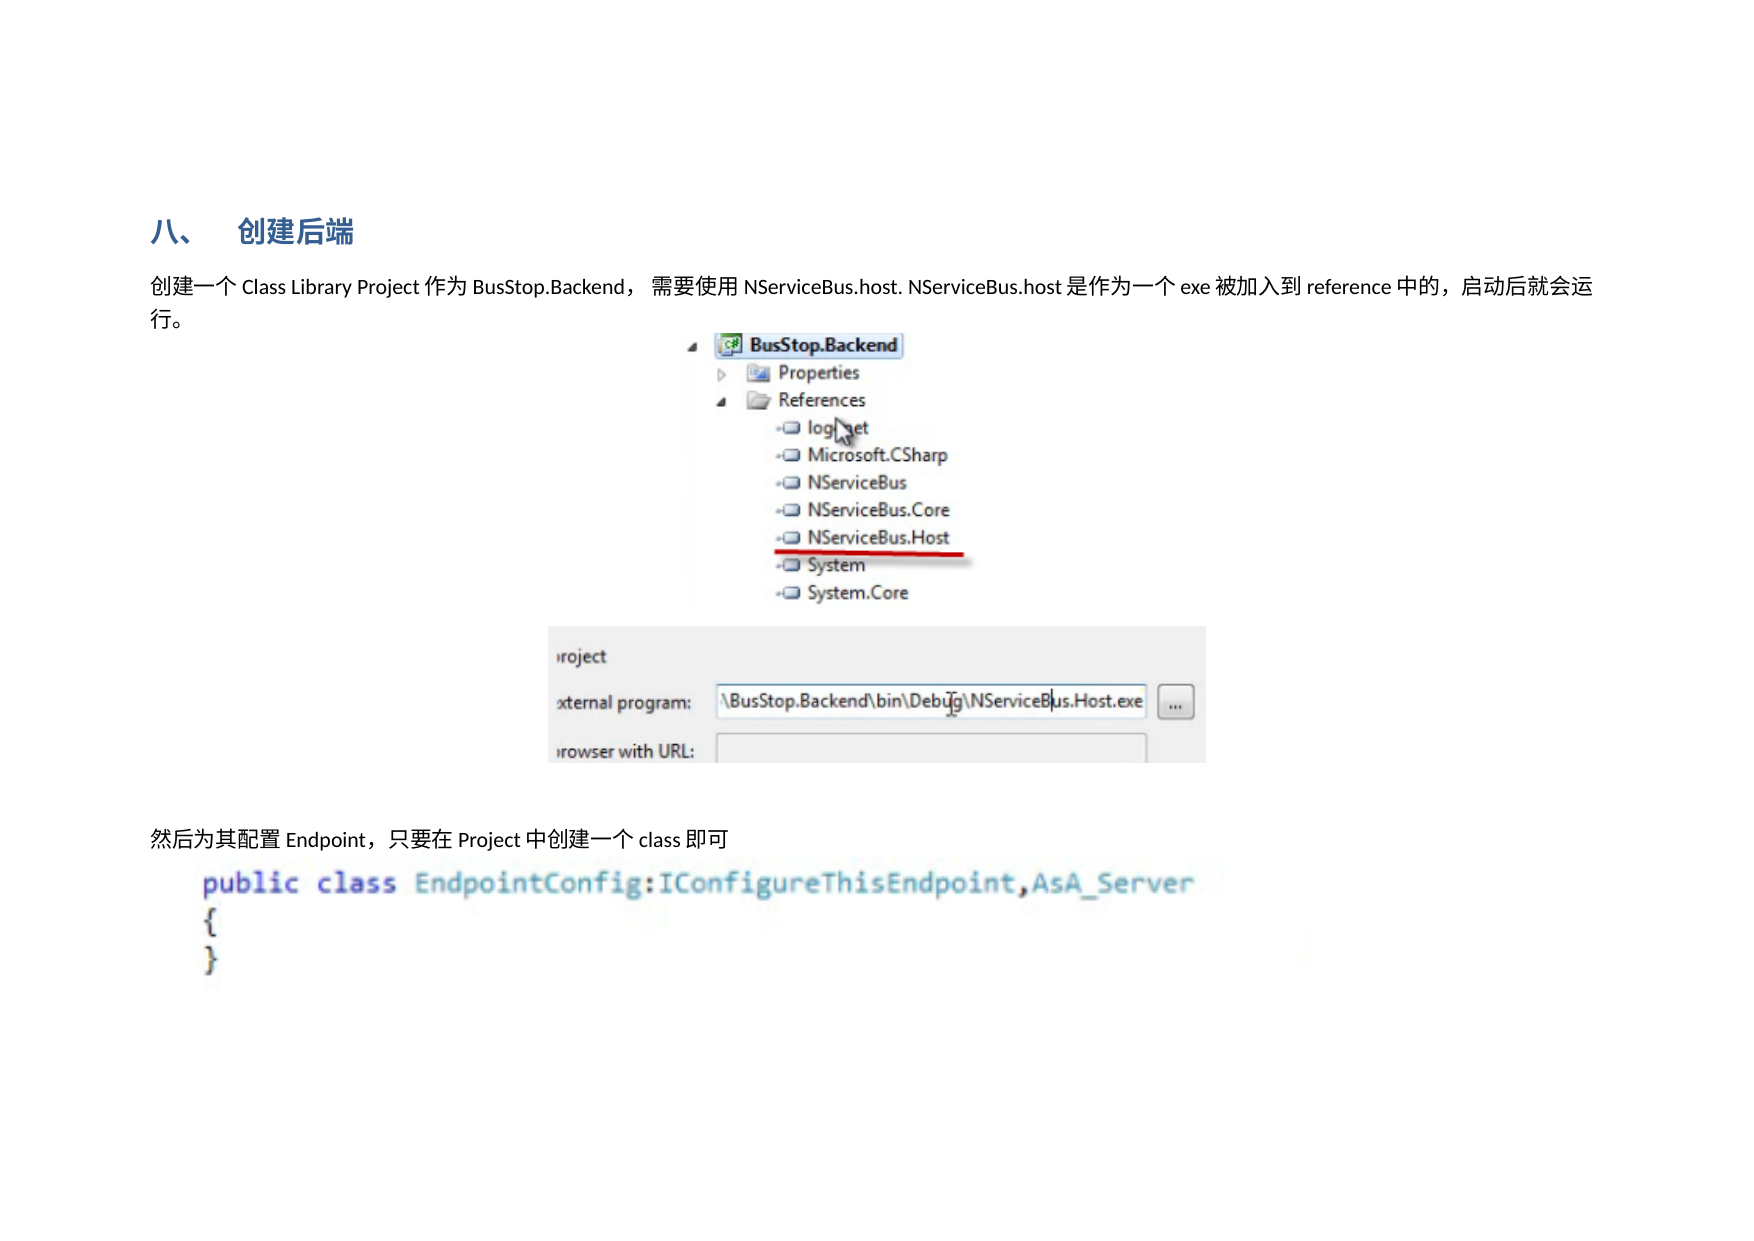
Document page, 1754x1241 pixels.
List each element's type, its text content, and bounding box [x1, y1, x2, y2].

picture [548, 626, 1206, 763]
text 然后为其配置Endpoint，只要在Project中创建一个class即可 [150, 821, 1604, 854]
subtitle 创建后端 [150, 198, 1604, 263]
picture [193, 853, 1316, 1000]
text 创建一个Class Library Project作为BusStop.Backend， 需要使用NServiceBus.host. NServiceBus.host是作为一个exe被加入到reference中的，启动后就会运行。 [150, 269, 1604, 334]
picture [677, 333, 1077, 609]
